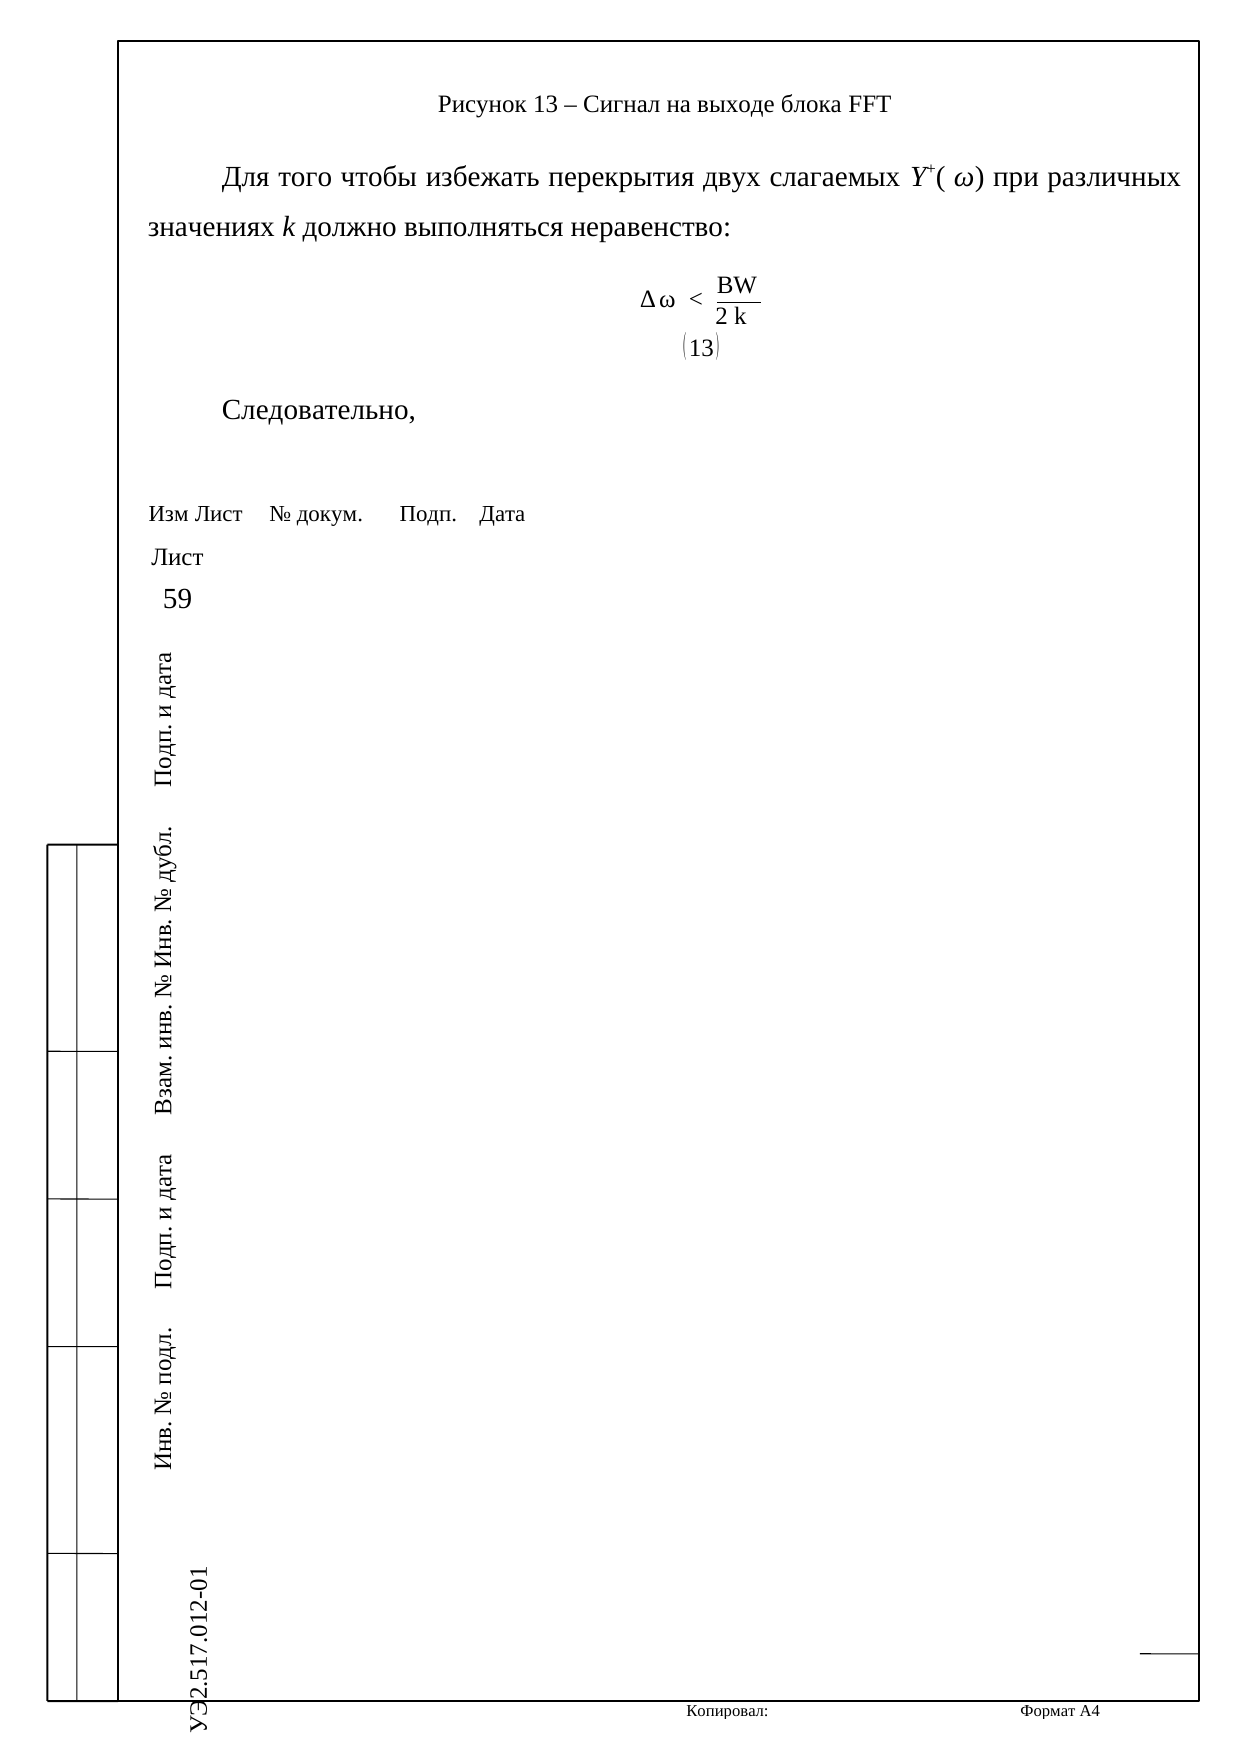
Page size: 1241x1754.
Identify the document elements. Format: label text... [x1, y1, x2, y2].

text Следовательно, [148, 392, 1181, 425]
text Рисунок 13 – Сигнал на выходе блока FFT [148, 89, 1181, 117]
text Для того чтобы избежать перекрытия двух слагаемых Y+( ω) при различных значениях k должно выполняться неравенство: [148, 159, 1181, 242]
